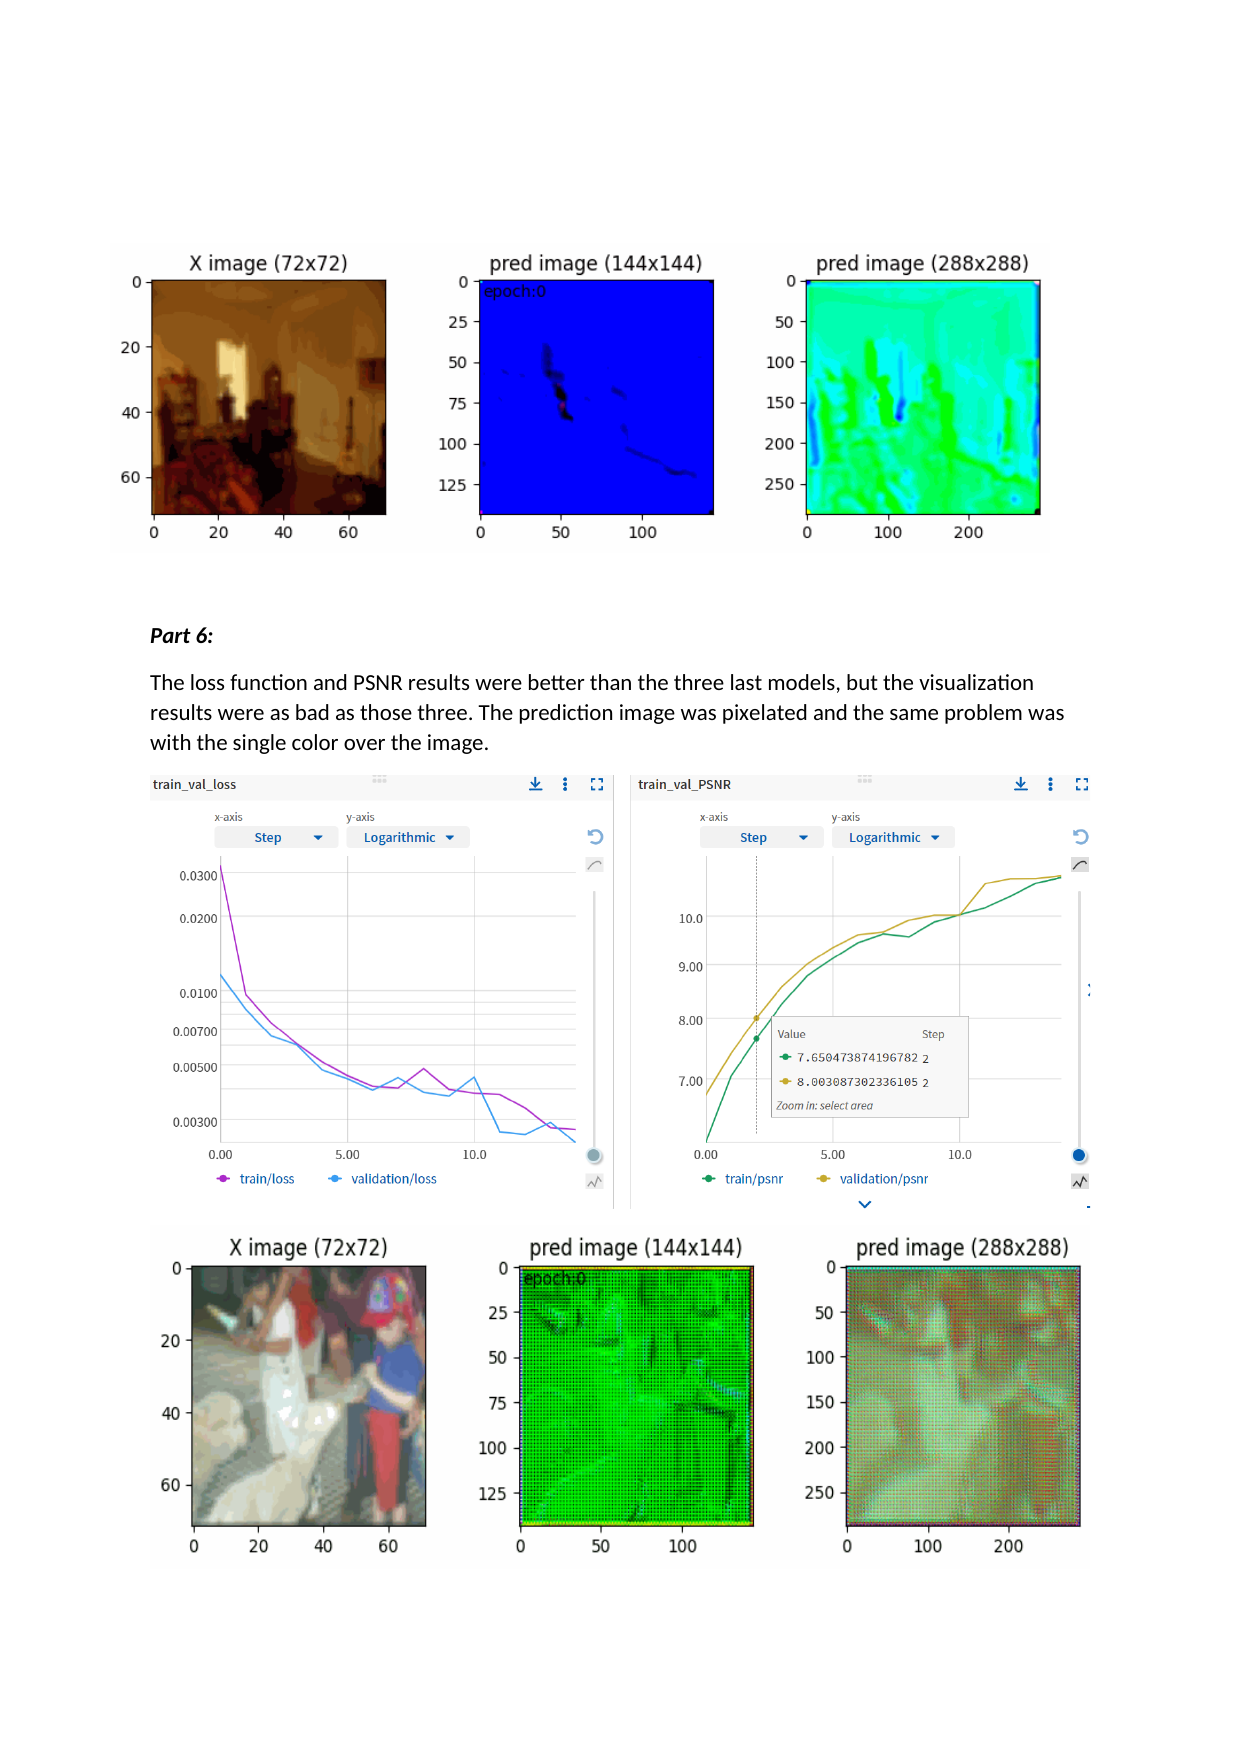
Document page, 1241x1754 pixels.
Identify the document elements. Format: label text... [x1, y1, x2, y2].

picture [109, 243, 1051, 553]
picture [150, 775, 1091, 1209]
text The loss function and PSNR results were better than the three last models, but the visualization results were as bad as those three. The prediction image was pixelated and the same problem was with the single color over the image. [150, 668, 1090, 756]
text Part 6: [150, 621, 1090, 649]
picture [149, 1225, 1091, 1569]
